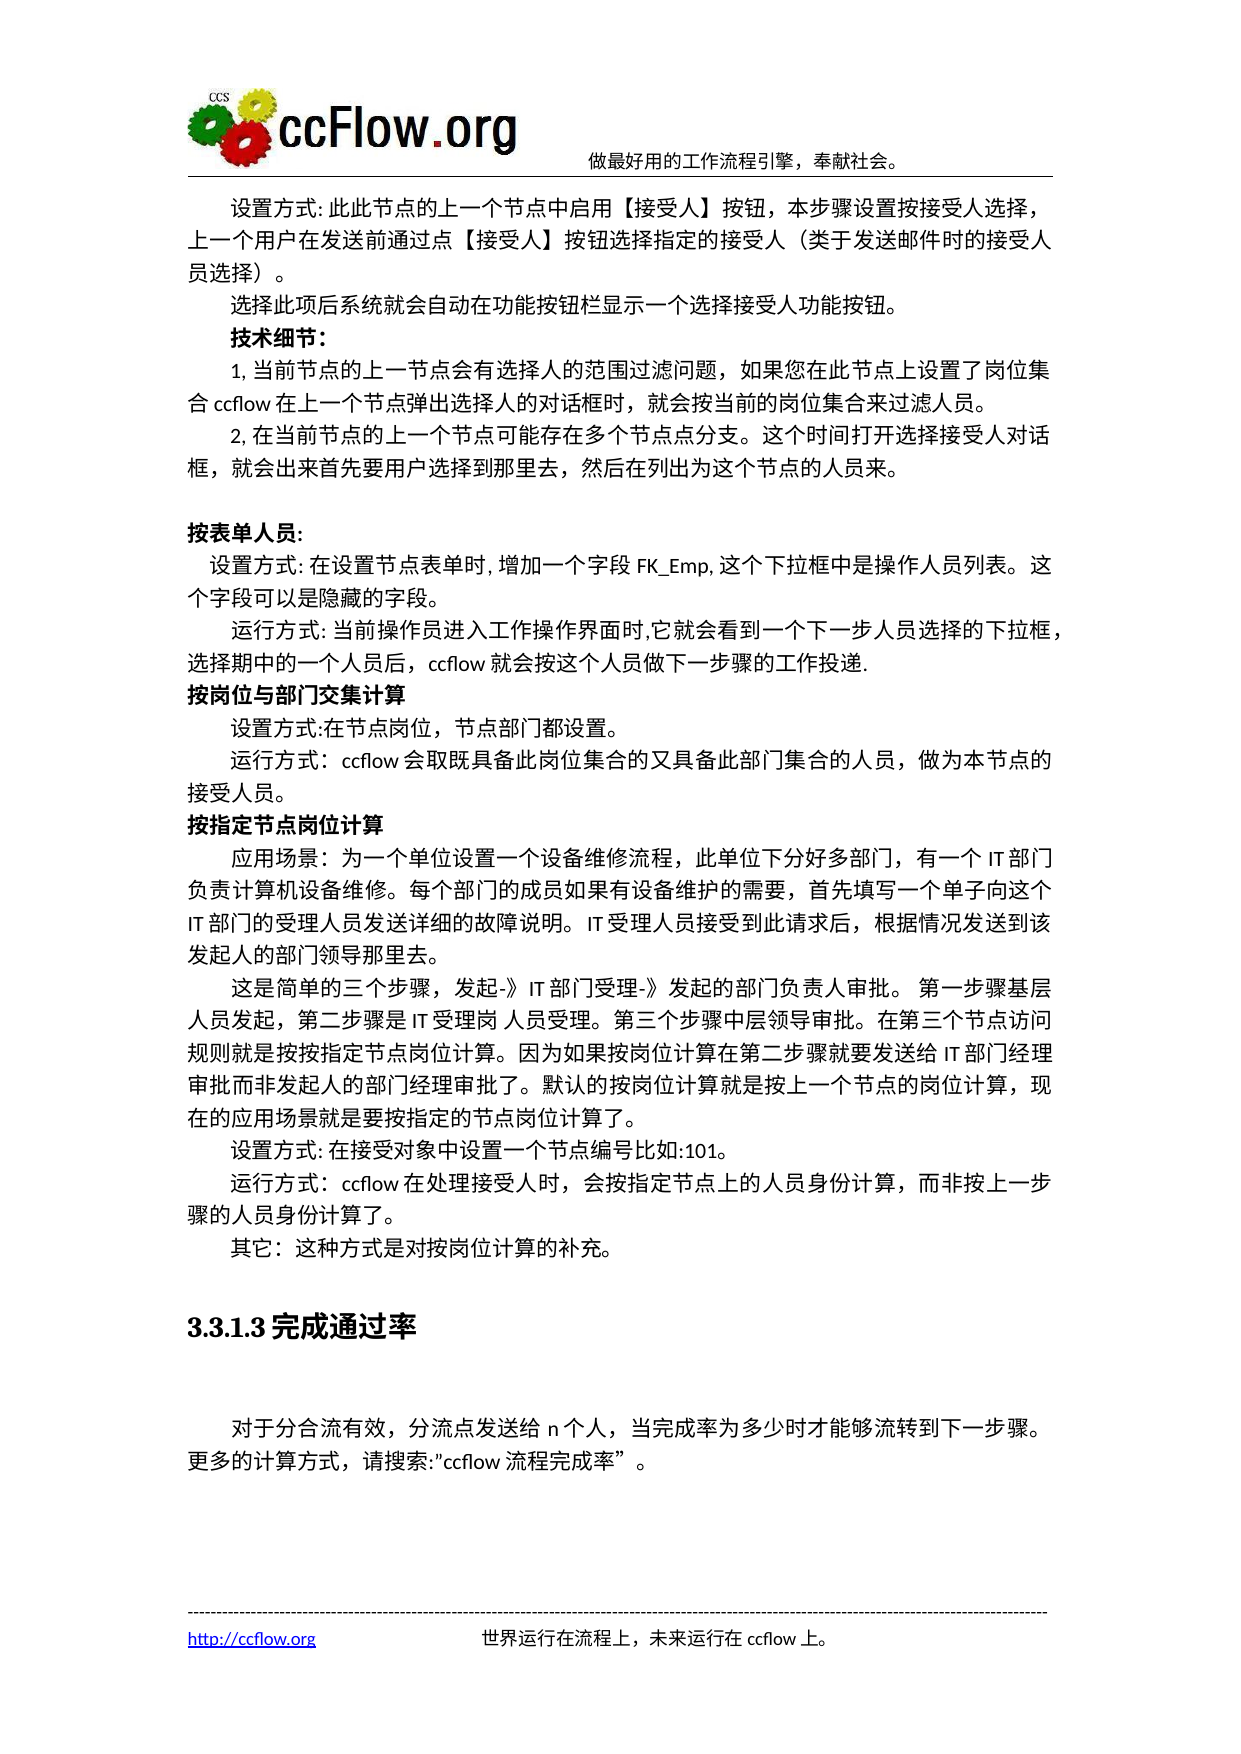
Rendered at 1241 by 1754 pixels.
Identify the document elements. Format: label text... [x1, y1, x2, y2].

subtitle 3.3.1.3完成通过率 [187, 1292, 1053, 1357]
text 设置方式: 在设置节点表单时, 增加一个字段 FK_Emp, 这个下拉框中是操作人员列表。这个字段可以是隐藏的字段。 [187, 548, 1053, 613]
text 设置方式:在节点岗位，节点部门都设置。 [187, 710, 1053, 743]
text 按指定节点岗位计算 [187, 808, 1053, 840]
text 技术细节： [187, 320, 1053, 353]
text 2, 在当前节点的上一个节点可能存在多个节点点分支。这个时间打开选择接受人对话框，就会出来首先要用户选择到那里去，然后在列出为这个节点的人员来。 [187, 418, 1053, 483]
text 运行方式：ccflow在处理接受人时，会按指定节点上的人员身份计算，而非按上一步骤的人员身份计算了。 [187, 1165, 1053, 1230]
text 运行方式：ccflow会取既具备此岗位集合的又具备此部门集合的人员，做为本节点的接受人员。 [187, 743, 1053, 808]
text 设置方式: 在接受对象中设置一个节点编号比如:101。 [187, 1133, 1053, 1165]
text 选择此项后系统就会自动在功能按钮栏显示一个选择接受人功能按钮。 [187, 288, 1053, 320]
text 按表单人员: [187, 515, 1053, 548]
picture [187, 88, 521, 169]
text 设置方式: 此此节点的上一个节点中启用【接受人】按钮，本步骤设置按接受人选择，上一个用户在发送前通过点【接受人】按钮选择指定的接受人（类于发送邮件时的接受人员选择）。 [187, 190, 1053, 288]
text 这是简单的三个步骤，发起-》IT部门受理-》发起的部门负责人审批。 第一步骤基层人员发起，第二步骤是IT受理岗 人员受理。第三个步骤中层领导审批。在第三个节点访问规则就是按按指定节点岗位计算。因为如果按岗位计算在第二步骤就要发送给IT部门经理审批而非发起人的部门经理审批了。默认的按岗位计算就是按上一个节点的岗位计算，现在的应用场景就是要按指定的节点岗位计算了。 [187, 970, 1053, 1133]
text 1, 当前节点的上一节点会有选择人的范围过滤问题，如果您在此节点上设置了岗位集合ccflow在上一个节点弹出选择人的对话框时，就会按当前的岗位集合来过滤人员。 [187, 353, 1053, 418]
text 运行方式: 当前操作员进入工作操作界面时,它就会看到一个下一步人员选择的下拉框，选择期中的一个人员后，ccflow 就会按这个人员做下一步骤的工作投递. [187, 613, 1053, 678]
text 其它：这种方式是对按岗位计算的补充。 [187, 1230, 1053, 1263]
text 对于分合流有效，分流点发送给n个人，当完成率为多少时才能够流转到下一步骤。更多的计算方式，请搜索:”ccflow 流程完成率”。 [187, 1411, 1053, 1476]
text 按岗位与部门交集计算 [187, 678, 1053, 710]
text 应用场景：为一个单位设置一个设备维修流程，此单位下分好多部门，有一个IT部门负责计算机设备维修。每个部门的成员如果有设备维护的需要，首先填写一个单子向这个IT部门的受理人员发送详细的故障说明。IT受理人员接受到此请求后，根据情况发送到该发起人的部门领导那里去。 [187, 840, 1053, 970]
